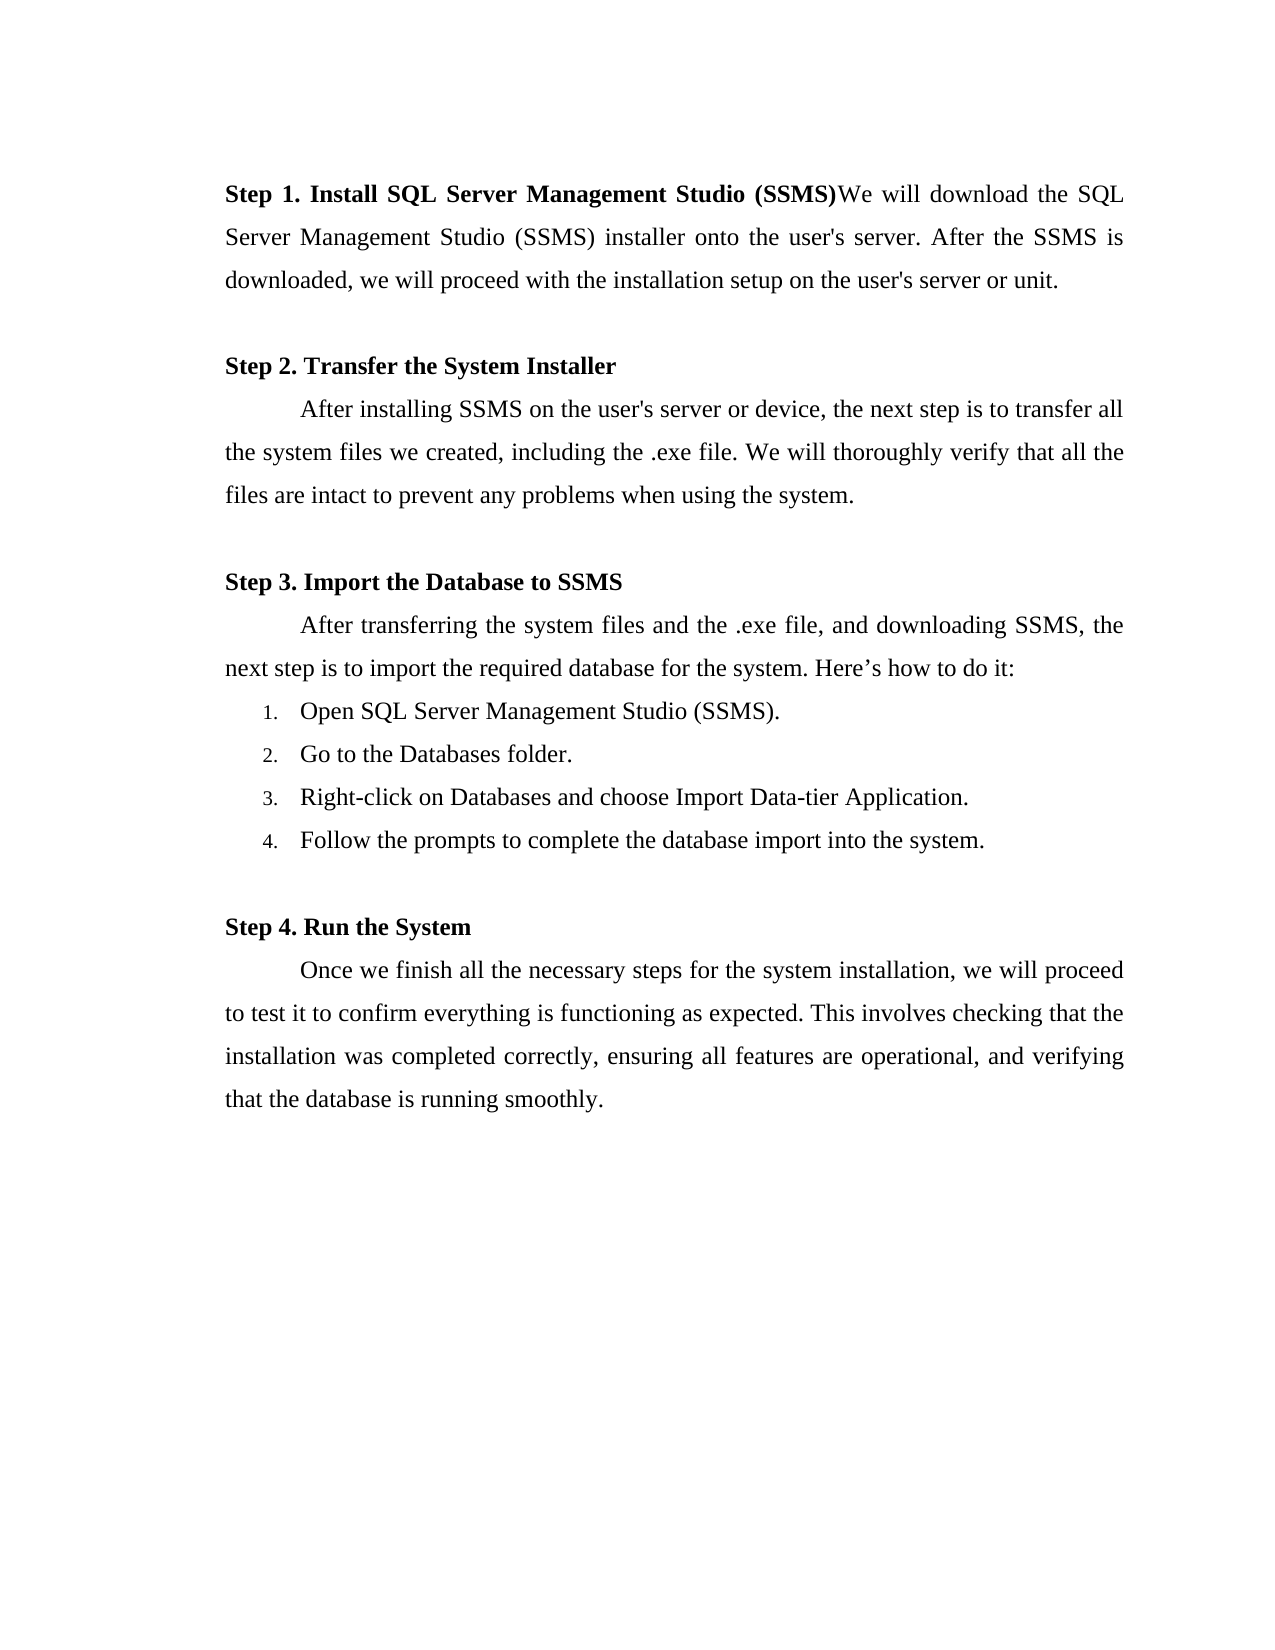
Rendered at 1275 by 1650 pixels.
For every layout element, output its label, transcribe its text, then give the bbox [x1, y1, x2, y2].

list Right-click on Databases and choose Import Data-tier Application. [262, 782, 1125, 811]
list Go to the Databases folder. [262, 739, 1125, 768]
list Open SQL Server Management Studio (SSMS). [262, 696, 1125, 725]
text After transferring the system files and the .exe file, and downloading SSMS, the next step is to import the required database for the system. Here’s how to do it: [225, 610, 1125, 682]
text Once we finish all the necessary steps for the system installation, we will proceed to test it to confirm everything is functioning as expected. This involves checking that the installation was completed correctly, ensuring all features are operational, and verifying that the database is running smoothly. [225, 955, 1125, 1113]
text Step 2. Transfer the System Installer [225, 351, 1125, 380]
text Step 1. Install SQL Server Management Studio (SSMS)We will download the SQL Server Management Studio (SSMS) installer onto the user's server. After the SSMS is downloaded, we will proceed with the installation setup on the user's server or unit. [225, 179, 1125, 294]
text Step 3. Import the Database to SSMS [225, 567, 1125, 596]
text After installing SSMS on the user's server or device, the next step is to transfer all the system files we created, including the .exe file. We will thoroughly verify that all the files are intact to prevent any problems when using the system. [225, 394, 1125, 509]
list Follow the prompts to complete the database import into the system. [262, 826, 1125, 854]
text Step 4. Run the System [225, 912, 1125, 941]
